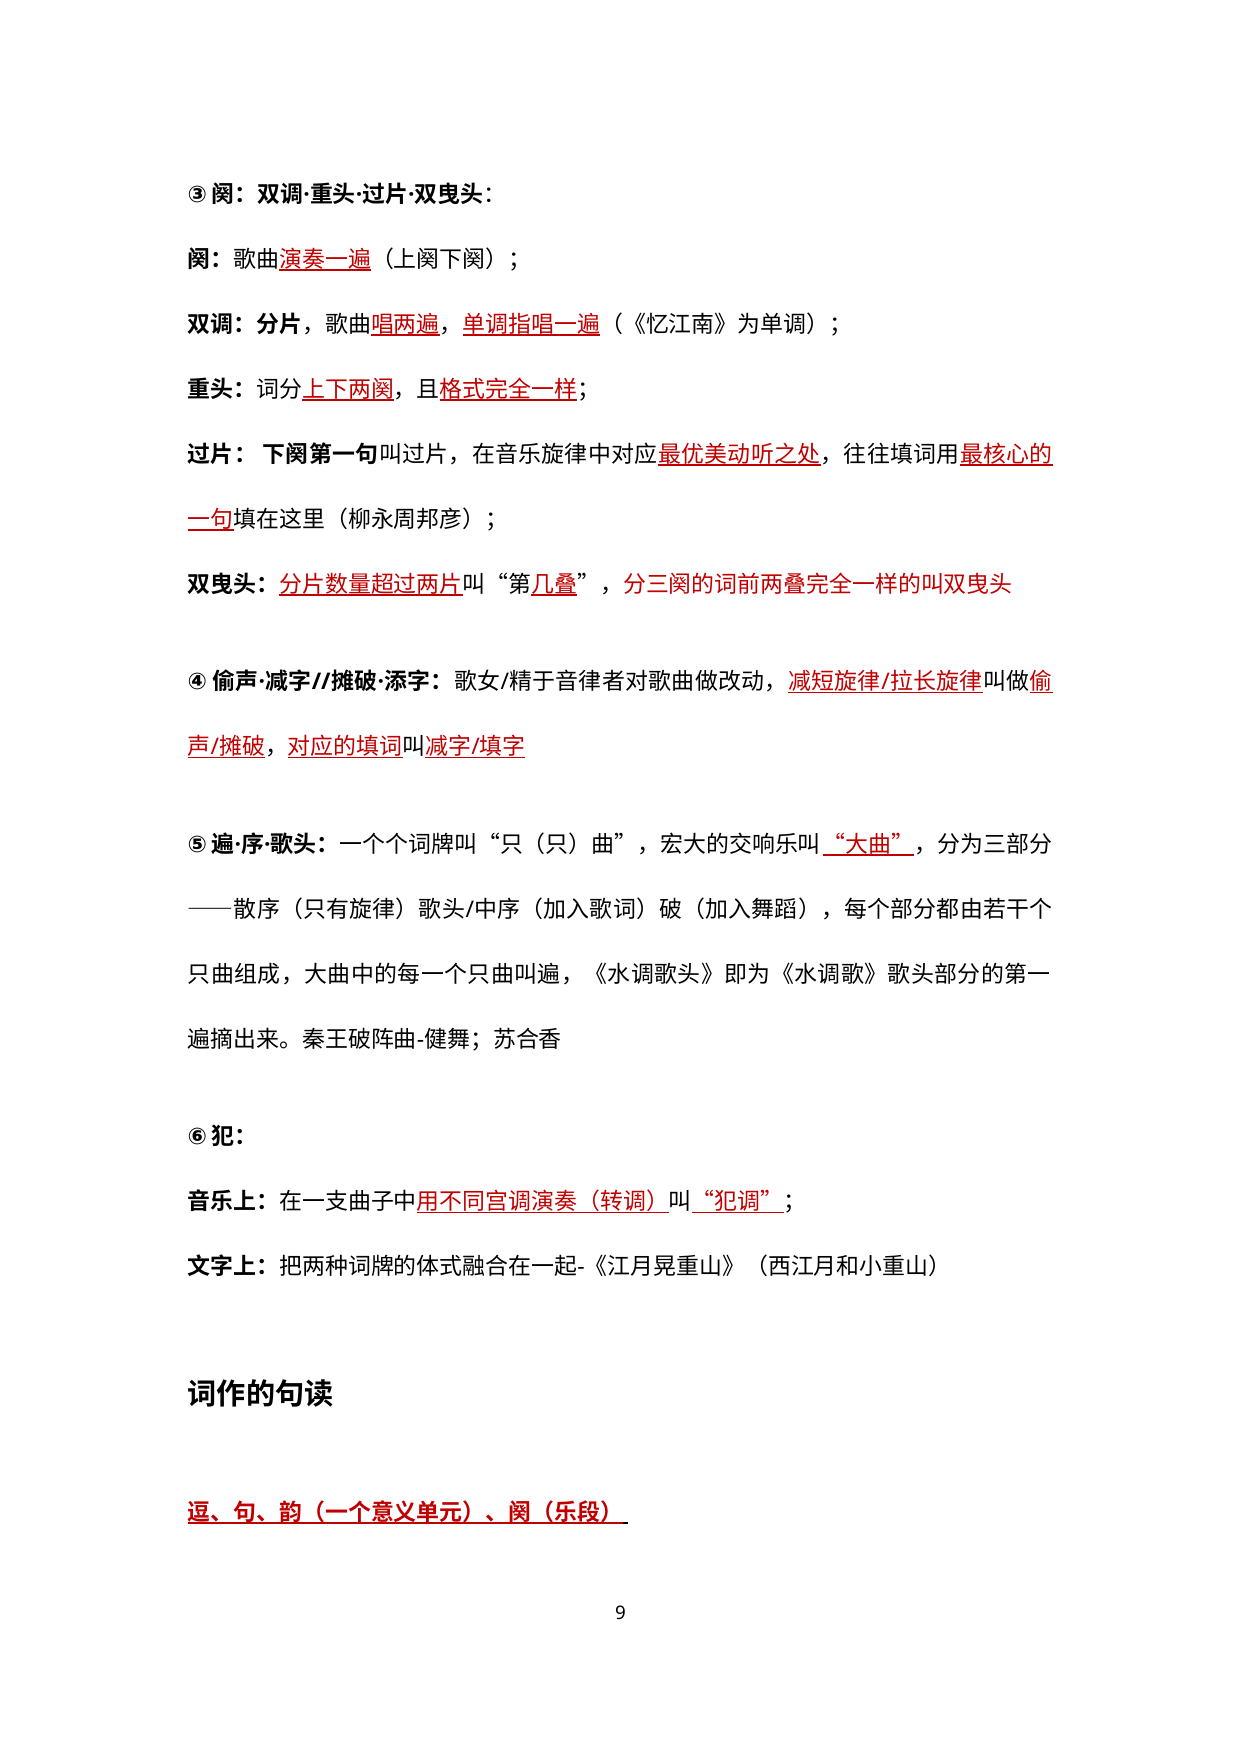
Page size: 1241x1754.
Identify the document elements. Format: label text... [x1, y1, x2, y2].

text 音乐上：在一支曲子中用不同宫调演奏（转调）叫“犯调”； [187, 1167, 1053, 1232]
text ⑥犯： [187, 1102, 1053, 1167]
text ④偷声·减字//摊破·添字：歌女/精于音律者对歌曲做改动，减短旋律/拉长旋律叫做偷声/摊破，对应的填词叫减字/填字 [187, 647, 1053, 777]
text 双调：分片，歌曲唱两遍，单调指唱一遍（《忆江南》为单调）； [187, 290, 1053, 355]
subtitle 词作的句读 [187, 1359, 1053, 1424]
text 阕：歌曲演奏一遍（上阕下阕）； [187, 225, 1053, 290]
text 重头：词分上下两阕，且格式完全一样； [187, 355, 1053, 420]
text 过片： 下阕第一句叫过片，在音乐旋律中对应最优美动听之处，往往填词用最核心的一句填在这里（柳永周邦彦）； [187, 420, 1053, 550]
text 双曳头：分片数量超过两片叫“第几叠”，分三阕的词前两叠完全一样的叫双曳头 [187, 550, 1053, 615]
text 逗、句、韵（一个意义单元）、阕（乐段） [187, 1478, 1053, 1543]
text 文字上：把两种词牌的体式融合在一起-《江月晃重山》（西江月和小重山） [187, 1232, 1053, 1297]
text ⑤遍·序·歌头：一个个词牌叫“只（只）曲”，宏大的交响乐叫“大曲”，分为三部分——散序（只有旋律）歌头/中序（加入歌词）破（加入舞蹈），每个部分都由若干个只曲组成，大曲中的每一个只曲叫遍，《水调歌头》即为《水调歌》歌头部分的第一遍摘出来。秦王破阵曲-健舞；苏合香 [187, 810, 1053, 1070]
text ③阕：双调·重头·过片·双曳头： [187, 160, 1053, 225]
